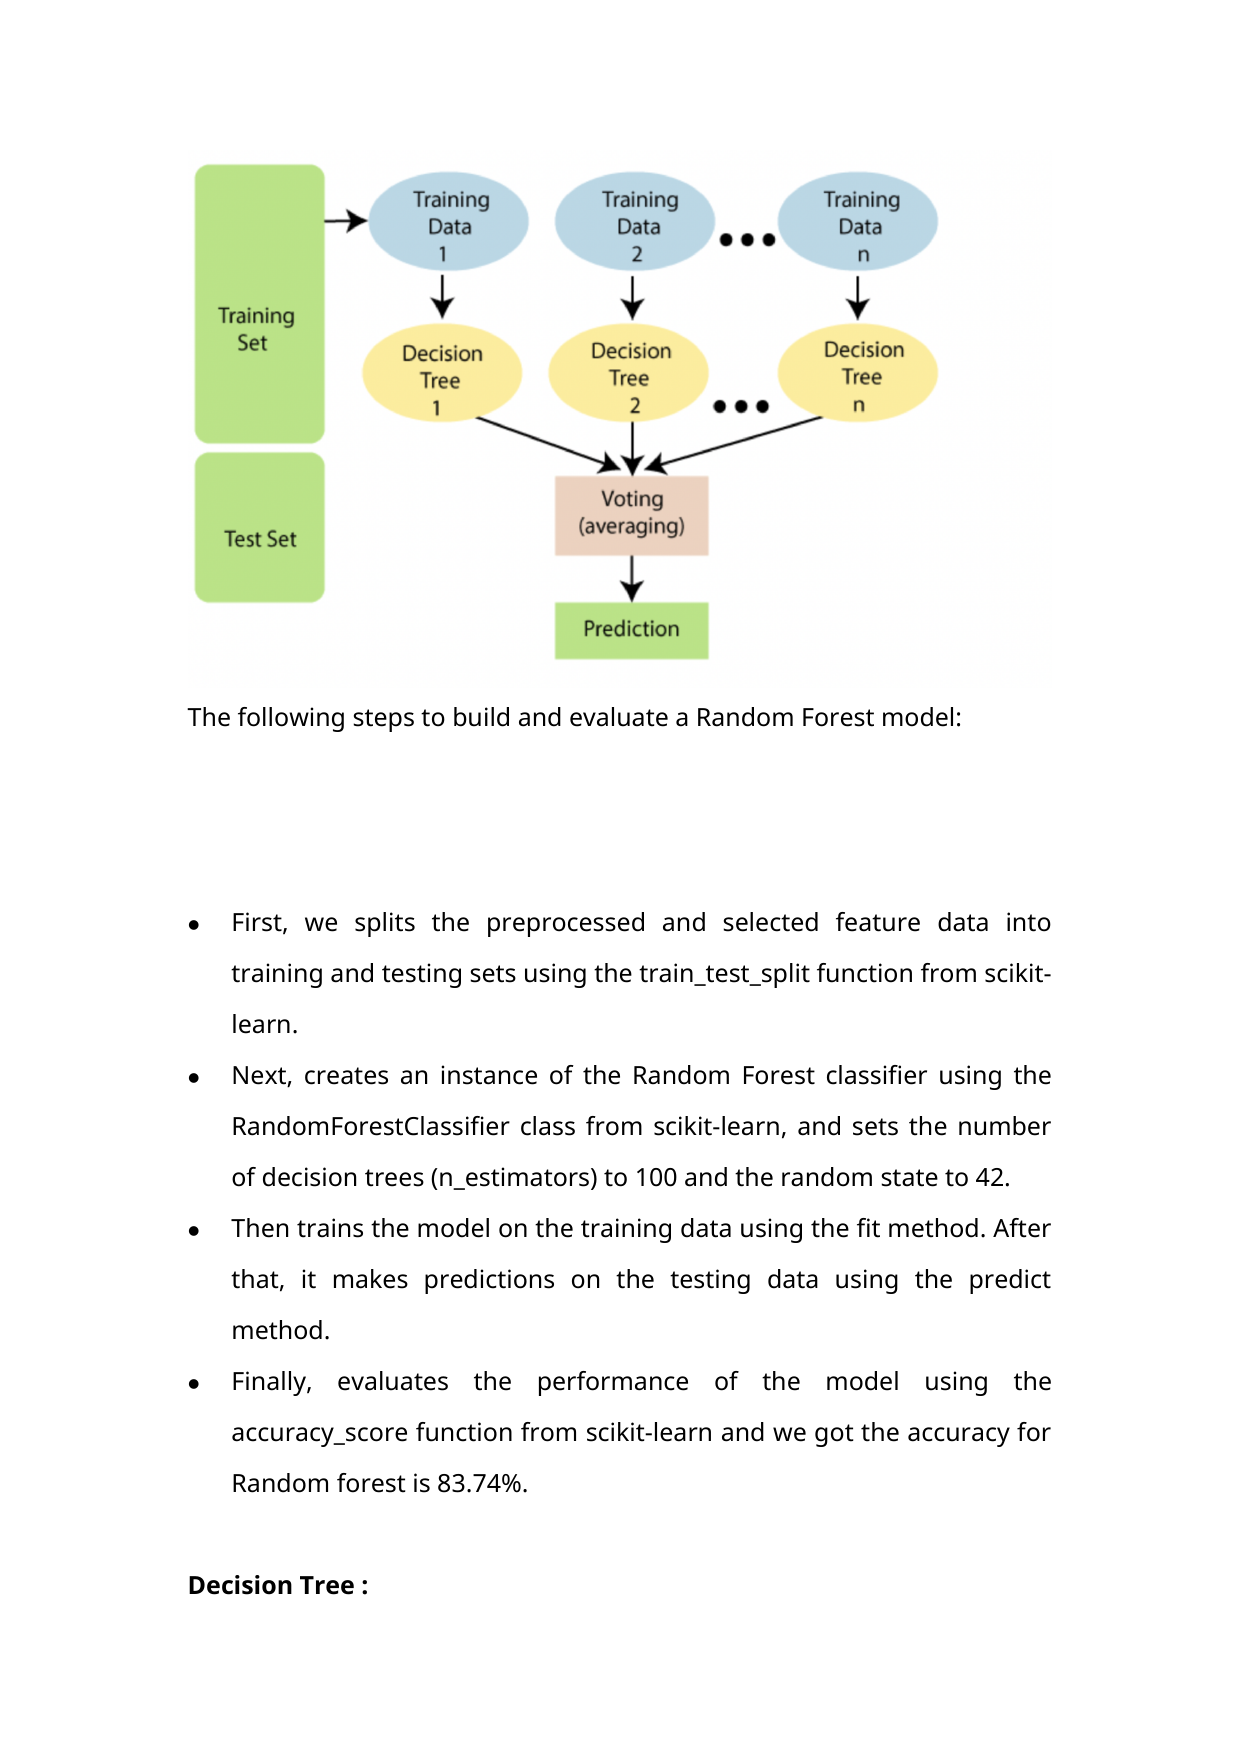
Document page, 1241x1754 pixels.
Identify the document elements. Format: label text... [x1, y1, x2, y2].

list The following steps to build and evaluate a Random Forest model: [187, 700, 1053, 734]
list Next, creates an instance of the Random Forest classifier using the RandomForestClassifier class from scikit-learn, and sets the number of decision trees (n_estimators) to 100 and the random state to 42. [187, 1057, 1053, 1193]
list Decision Tree : [187, 1568, 1053, 1602]
list Then trains the model on the training data using the fit method. After that, it makes predictions on the testing data using the predict method. [187, 1210, 1053, 1347]
picture [187, 150, 1052, 688]
list First, we splits the preprocessed and selected feature data into training and testing sets using the train_test_split function from scikit-learn. [187, 904, 1053, 1040]
list Finally, evaluates the performance of the model using the accuracy_score function from scikit-learn and we got the accuracy for Random forest is 83.74%. [187, 1363, 1053, 1500]
